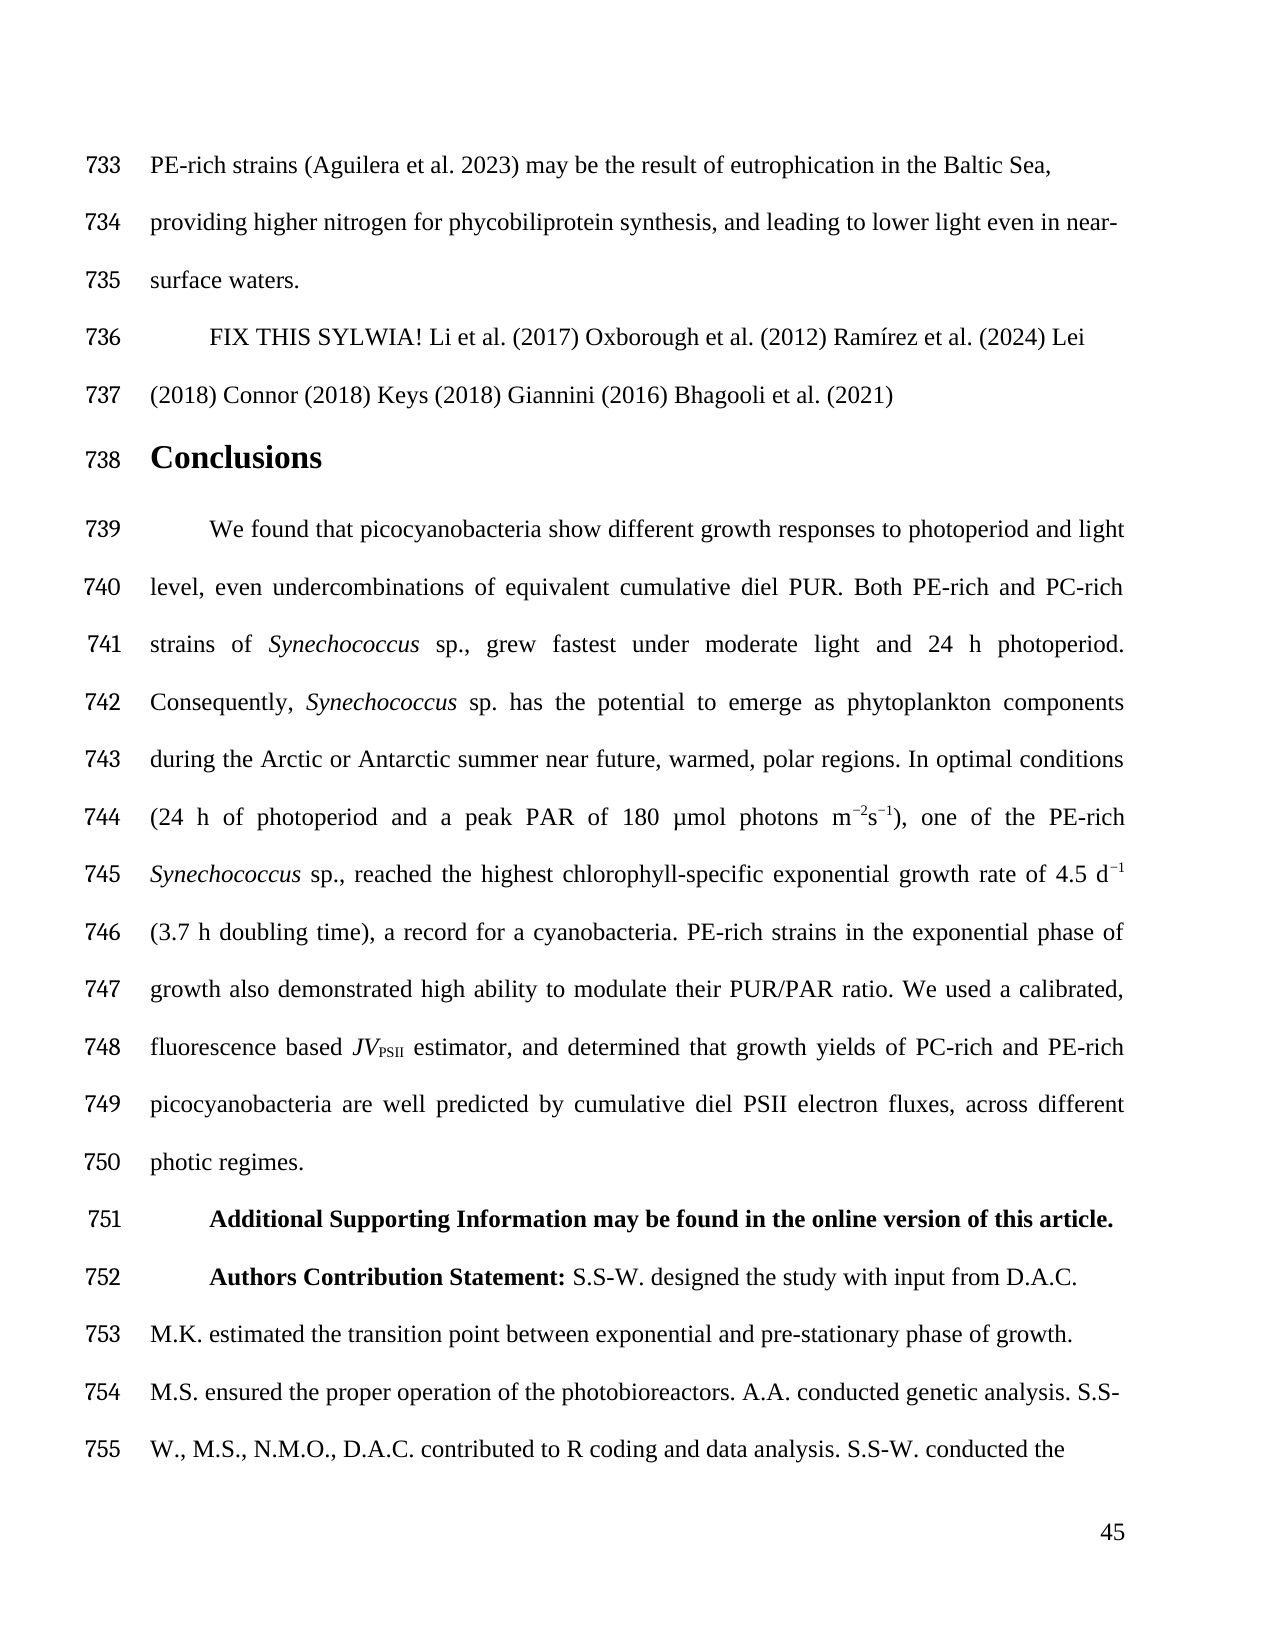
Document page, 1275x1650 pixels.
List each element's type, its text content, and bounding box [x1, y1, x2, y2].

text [150, 1262, 1125, 1463]
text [150, 150, 1125, 294]
text Additional Supporting Information may be found in the online version of this article. [150, 1204, 1125, 1233]
text FIX THIS SYLWIA! Li et al. (2017) Oxborough et al. (2012) Ramírez et al. (2024) Lei (2018) Connor (2018) Keys (2018) Giannini (2016) Bhagooli et al. (2021) [150, 322, 1125, 409]
subtitle Conclusions [150, 437, 1125, 476]
text We found that picocyanobacteria show different growth responses to photoperiod and light level, even undercombinations of equivalent cumulative diel PUR. Both PE-rich and PC-rich strains of Synechococcus sp., grew fastest under moderate light and 24 h photoperiod. Consequently, Synechococcus sp. has the potential to emerge as phytoplankton components during the Arctic or Antarctic summer near future, warmed, polar regions. In optimal conditions (24 h of photoperiod and a peak PAR of 180 µmol photons m−2s−1), one of the PE-rich Synechococcus sp., reached the highest chlorophyll-specific exponential growth rate of 4.5 d−1 (3.7 h doubling time), a record for a cyanobacteria. PE-rich strains in the exponential phase of growth also demonstrated high ability to modulate their PUR/PAR ratio. We used a calibrated, fluorescence based JVPSII estimator, and determined that growth yields of PC-rich and PE-rich picocyanobacteria are well predicted by cumulative diel PSII electron fluxes, across different photic regimes. [150, 514, 1125, 1175]
